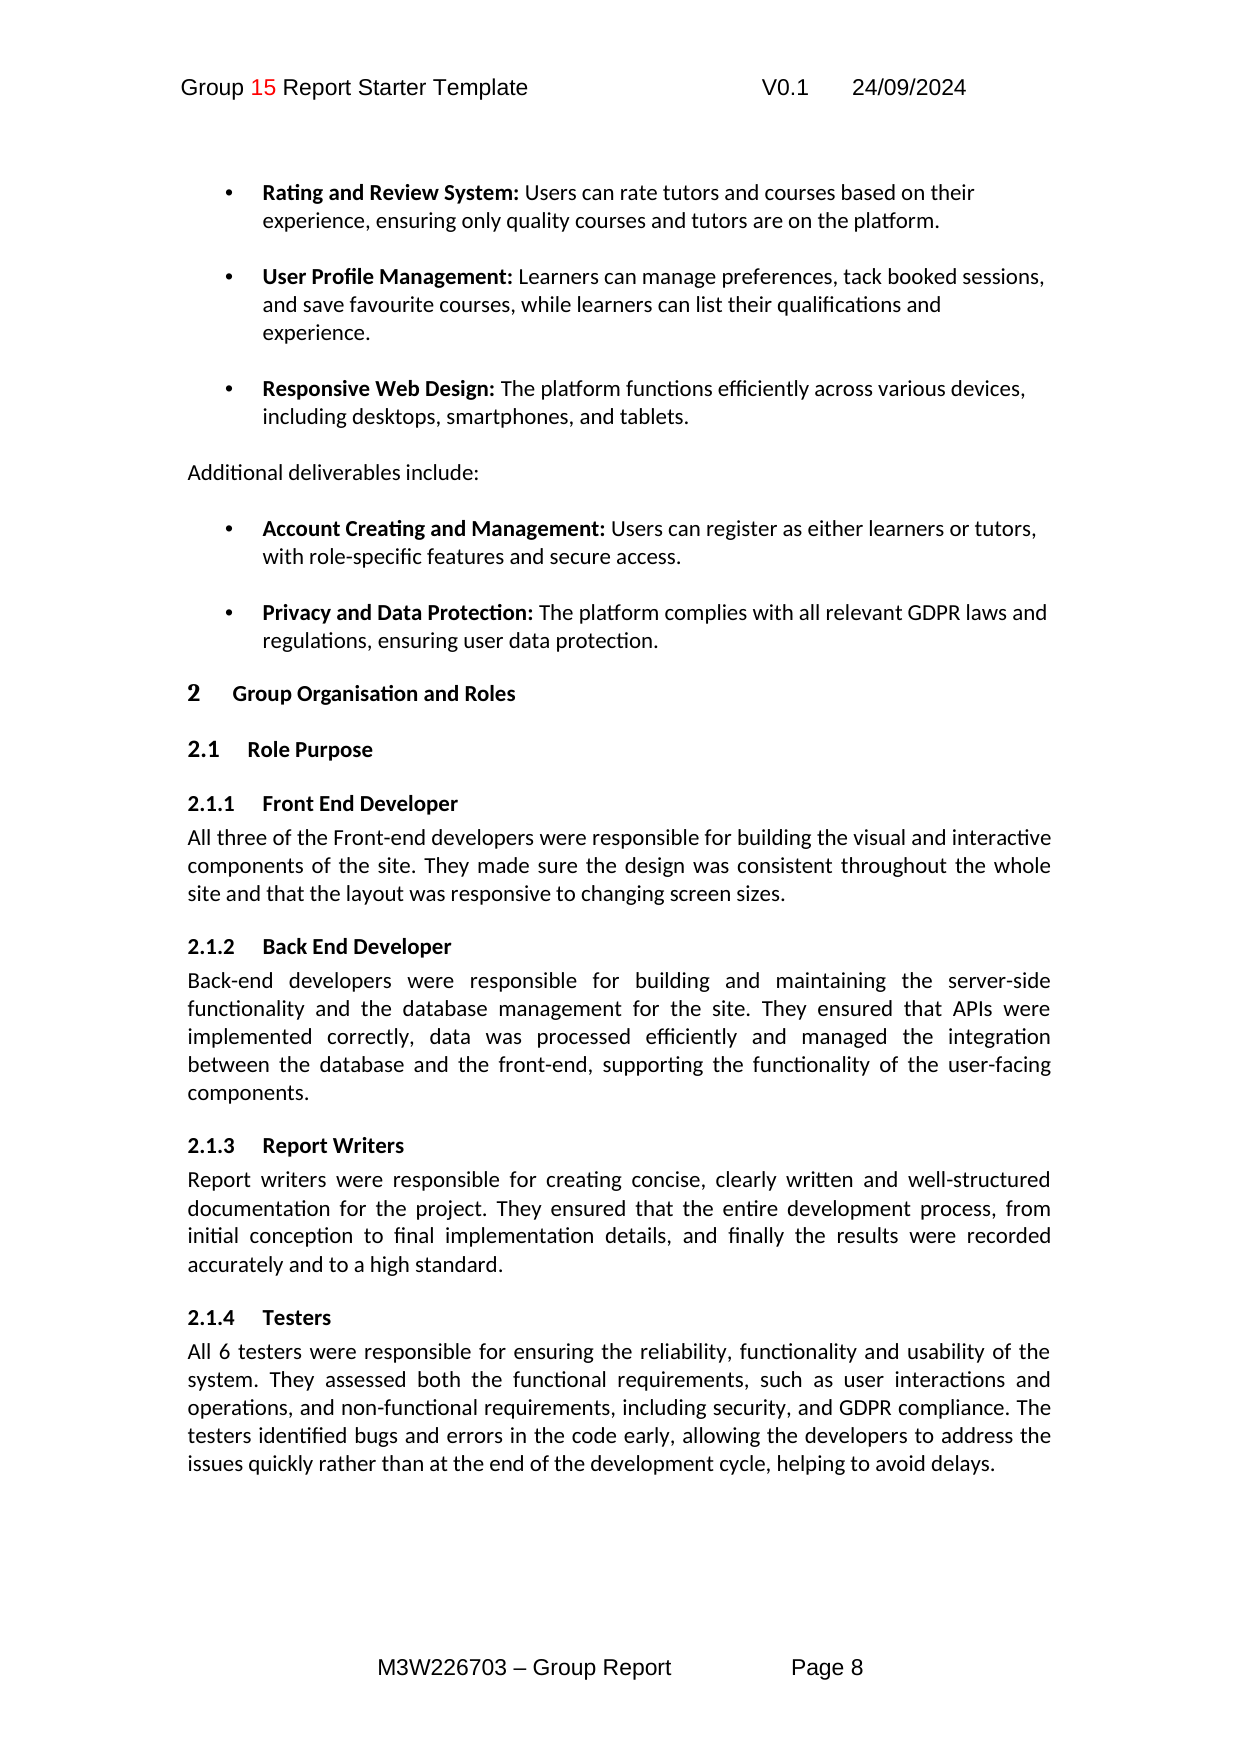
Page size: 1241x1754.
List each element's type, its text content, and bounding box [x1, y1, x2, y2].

list Account Creating and Management: Users can register as either learners or tutors, with role-specific features and secure access. [225, 514, 1053, 570]
list User Profile Management: Learners can manage preferences, tack booked sessions, and save favourite courses, while learners can list their qualifications and experience. [225, 262, 1053, 346]
subtitle Back End Developer [187, 932, 1053, 960]
text All 6 testers were responsible for ensuring the reliability, functionality and usability of the system. They assessed both the functional requirements, such as user interactions and operations, and non-functional requirements, including security, and GDPR compliance. The testers identified bugs and errors in the code early, allowing the developers to address the issues quickly rather than at the end of the development cycle, helping to avoid delays. [187, 1337, 1053, 1477]
text All three of the Front-end developers were responsible for building the visual and interactive components of the site. They made sure the design was consistent throughout the whole site and that the layout was responsive to changing screen sizes. [187, 823, 1053, 907]
list Rating and Review System: Users can rate tutors and courses based on their experience, ensuring only quality courses and tutors are on the platform. [225, 178, 1053, 234]
text Back-end developers were responsible for building and maintaining the server-side functionality and the database management for the site. They ensured that APIs were implemented correctly, data was processed efficiently and managed the integration between the database and the front-end, supporting the functionality of the user-facing components. [187, 966, 1053, 1106]
subtitle Report Writers [187, 1131, 1053, 1159]
subtitle Testers [187, 1303, 1053, 1331]
list Responsive Web Design: The platform functions efficiently across various devices, including desktops, smartphones, and tablets. [225, 374, 1053, 430]
text Additional deliverables include: [187, 458, 1053, 486]
subtitle Group Organisation and Roles [187, 679, 1053, 708]
subtitle Role Purpose [187, 733, 1053, 764]
list Privacy and Data Protection: The platform complies with all relevant GDPR laws and regulations, ensuring user data protection. [225, 598, 1053, 654]
subtitle Front End Developer [187, 789, 1053, 817]
text Report writers were responsible for creating concise, clearly written and well-structured documentation for the project. They ensured that the entire development process, from initial conception to final implementation details, and finally the results were recorded accurately and to a high standard. [187, 1166, 1053, 1278]
